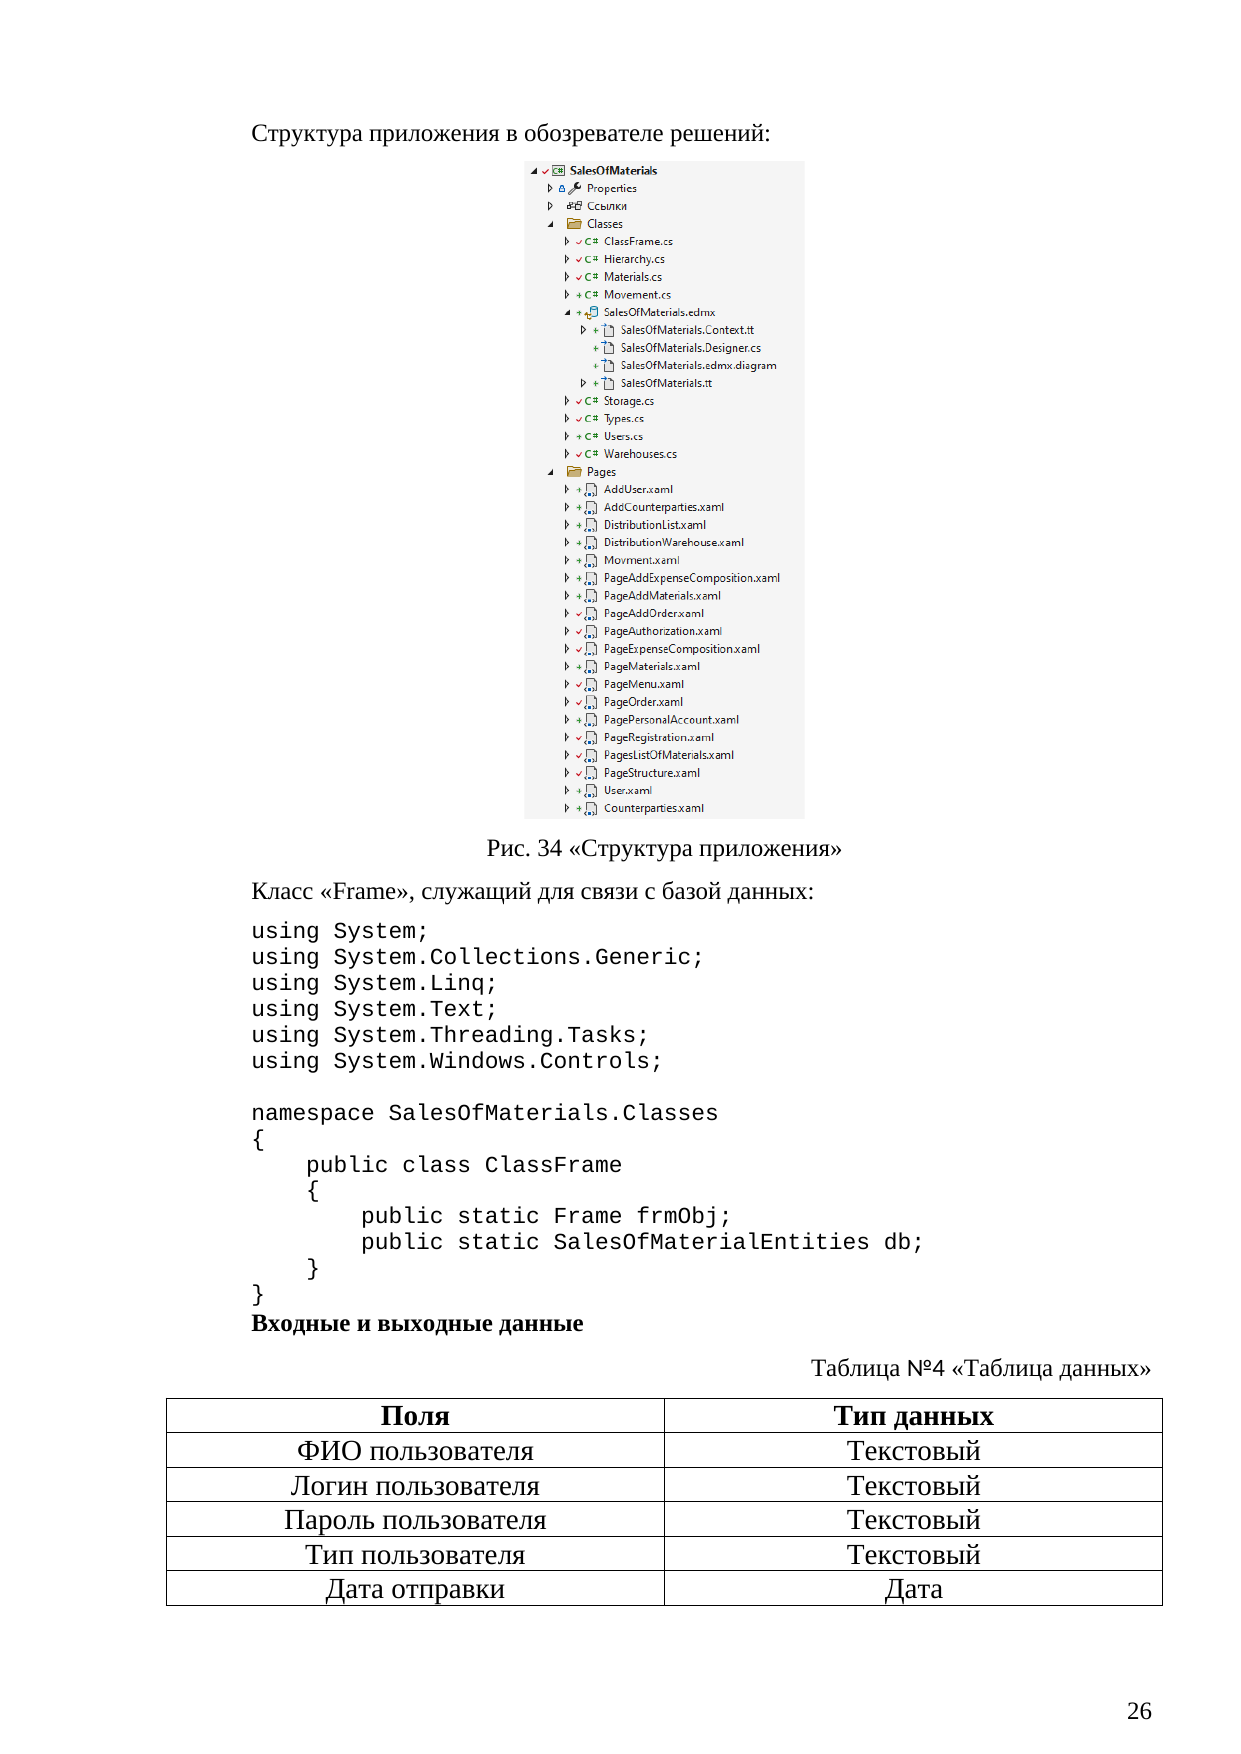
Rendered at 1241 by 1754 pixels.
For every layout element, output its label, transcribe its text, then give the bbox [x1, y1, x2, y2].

text { [177, 1179, 1152, 1205]
text public static Frame frmObj; [177, 1205, 1152, 1231]
text } [177, 1283, 1152, 1308]
text Рис. 34 «Структура приложения» [177, 833, 1152, 862]
text using System.Windows.Controls; [177, 1049, 1152, 1075]
text Структура приложения в обозревателе решений: [177, 118, 1152, 147]
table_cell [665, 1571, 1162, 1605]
text Входные и выходные данные [177, 1308, 1152, 1337]
text public class ClassFrame [177, 1153, 1152, 1179]
text using System.Text; [177, 997, 1152, 1023]
text } [177, 1257, 1152, 1283]
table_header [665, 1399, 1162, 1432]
text using System.Collections.Generic; [177, 945, 1152, 971]
text { [177, 1127, 1152, 1153]
text namespace SalesOfMaterials.Classes [177, 1101, 1152, 1127]
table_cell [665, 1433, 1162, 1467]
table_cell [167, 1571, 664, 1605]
text using System; [177, 919, 1152, 945]
text Класс «Frame», служащий для связи с базой данных: [177, 876, 1152, 905]
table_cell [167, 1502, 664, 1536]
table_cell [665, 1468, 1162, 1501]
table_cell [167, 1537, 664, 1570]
text Таблица №4 «Таблица данных» [177, 1352, 1152, 1382]
picture [524, 161, 805, 819]
text public static SalesOfMaterialEntities db; [177, 1231, 1152, 1257]
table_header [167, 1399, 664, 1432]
text using System.Threading.Tasks; [177, 1023, 1152, 1049]
text using System.Linq; [177, 971, 1152, 997]
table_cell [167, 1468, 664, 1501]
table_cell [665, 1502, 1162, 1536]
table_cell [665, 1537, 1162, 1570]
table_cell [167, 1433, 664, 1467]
